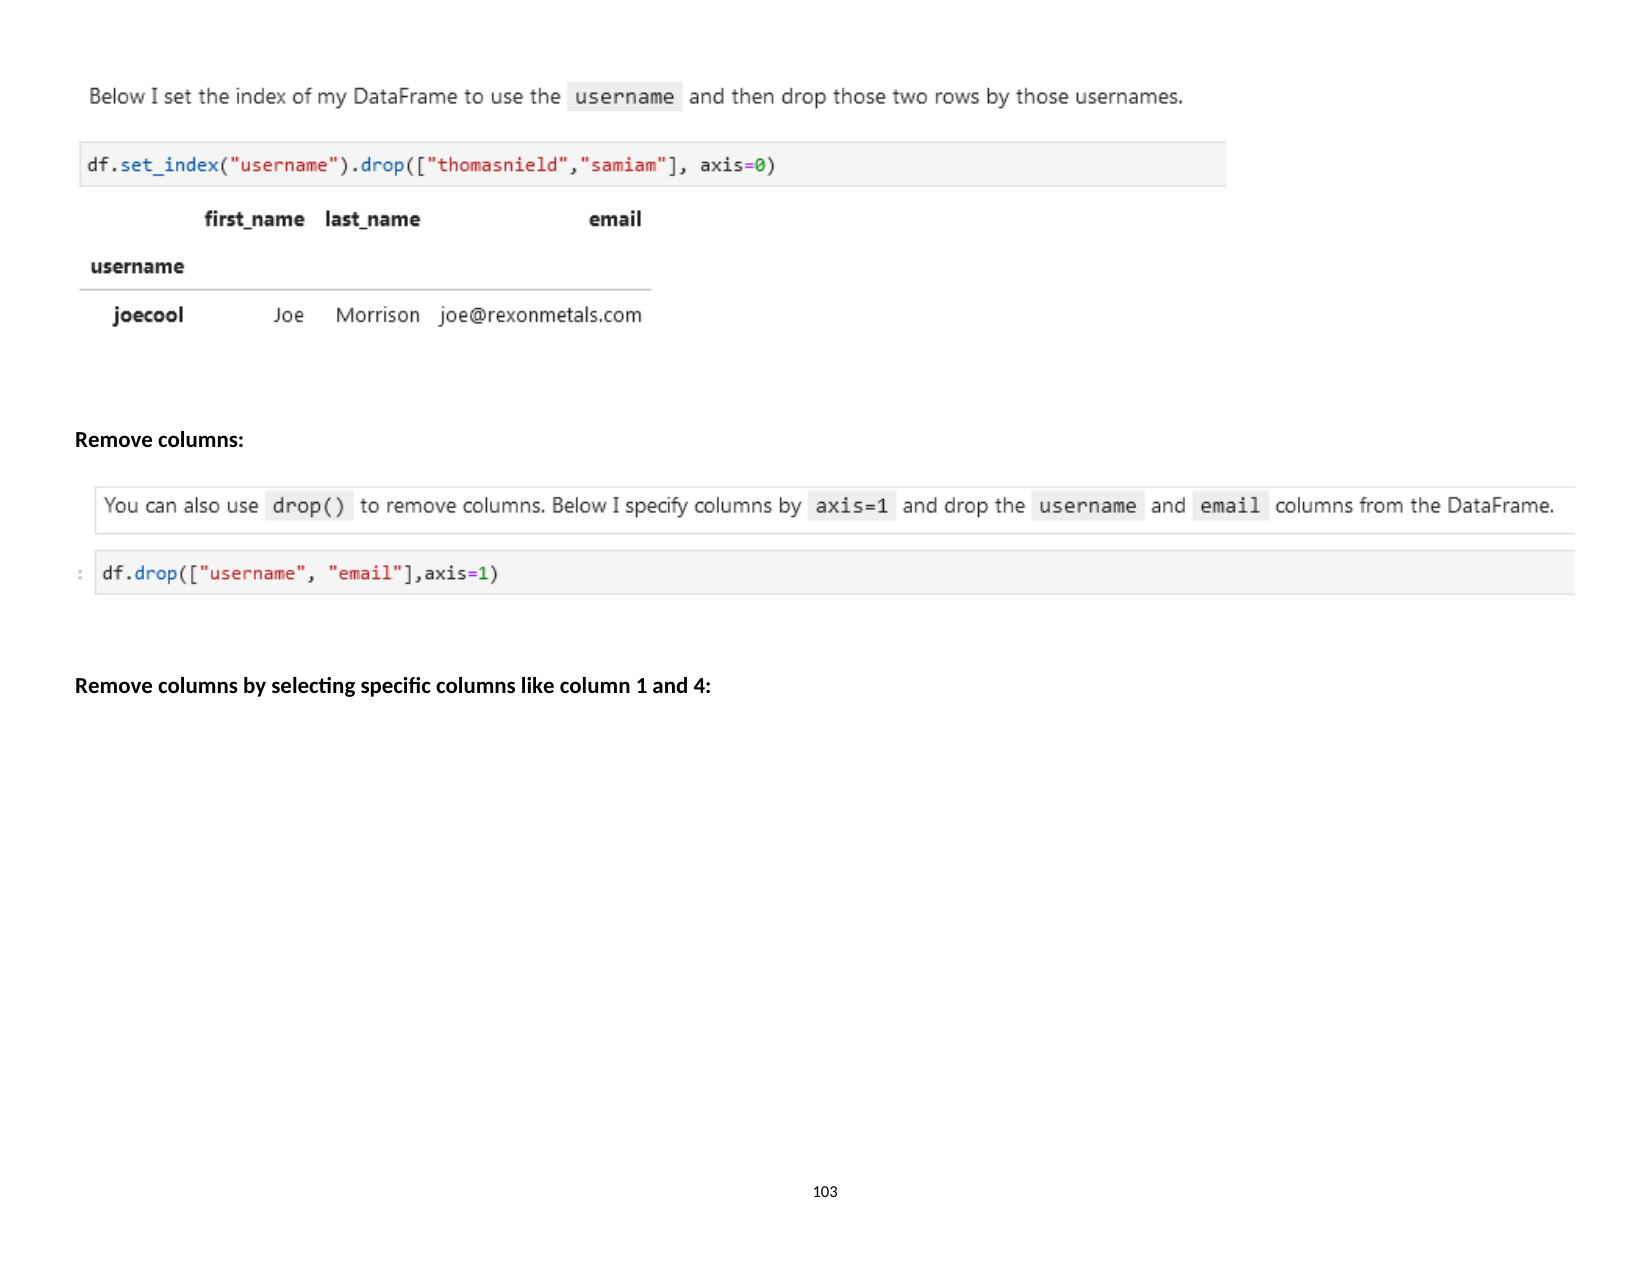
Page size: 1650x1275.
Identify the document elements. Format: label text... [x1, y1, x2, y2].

text Remove columns: [75, 425, 1575, 453]
text Remove columns by selecting specific columns like column 1 and 4: [75, 671, 1575, 699]
picture [75, 472, 1575, 606]
picture [75, 75, 1227, 360]
